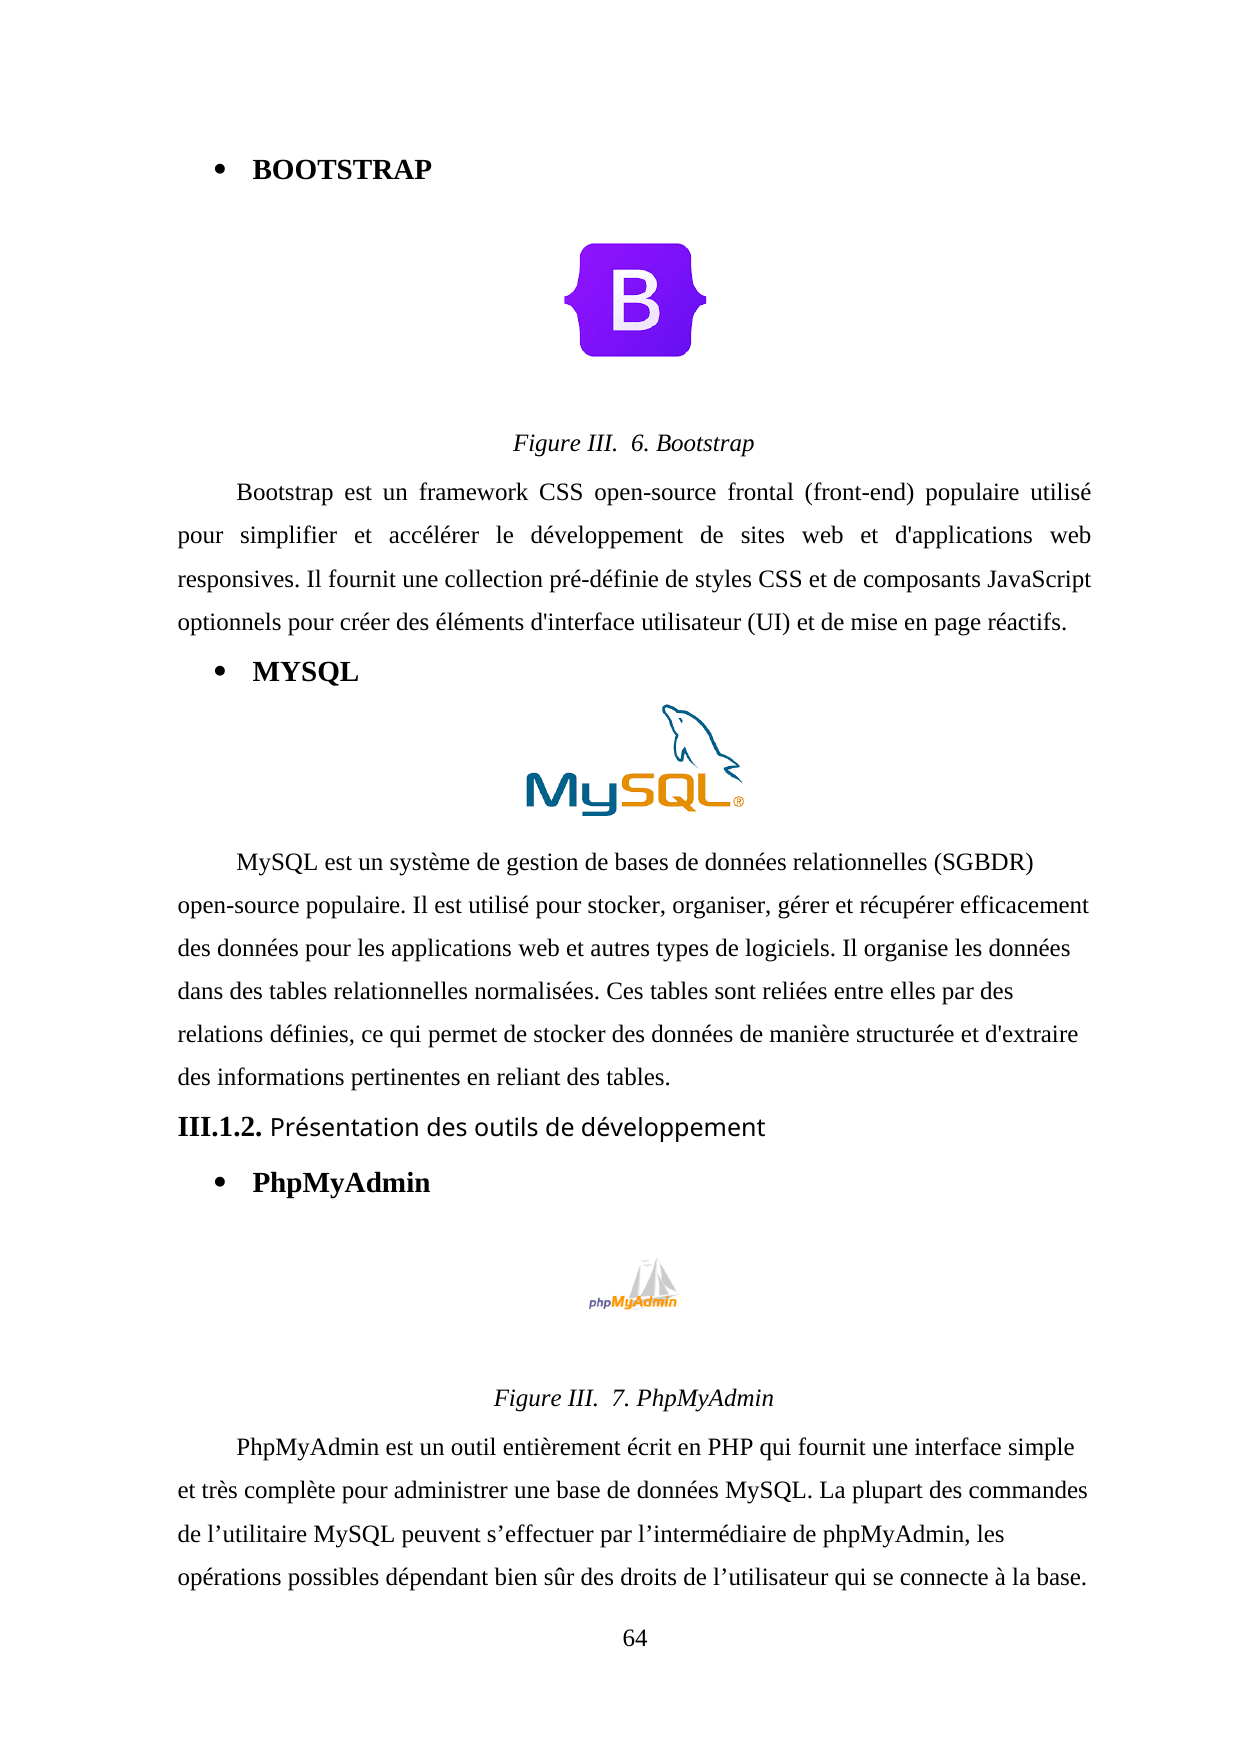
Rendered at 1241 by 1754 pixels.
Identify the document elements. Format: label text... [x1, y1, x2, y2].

subtitle PhpMyAdmin [215, 1166, 1092, 1199]
text PhpMyAdmin est un outil entièrement écrit en PHP qui fournit une interface simple et très complète pour administrer une base de données MySQL. La plupart des commandes de l’utilitaire MySQL peuvent s’effectuer par l’intermédiaire de phpMyAdmin, les opérations possibles dépendant bien sûr des droits de l’utilisateur qui se connecte à la base. [177, 1432, 1092, 1591]
picture [566, 1216, 703, 1352]
subtitle III.1.2. Présentation des outils de développement [177, 1109, 1092, 1144]
text Figure III. 7. PhpMyAdmin [177, 1383, 1092, 1412]
subtitle BOOTSTRAP [215, 152, 1092, 186]
text MySQL est un système de gestion de bases de données relationnelles (SGBDR) open-source populaire. Il est utilisé pour stocker, organiser, gérer et récupérer efficacement des données pour les applications web et autres types de logiciels. Il organise les données dans des tables relationnelles normalisées. Ces tables sont reliées entre elles par des relations définies, ce qui permet de stocker des données de manière structurée et d'extraire des informations pertinentes en reliant des tables. [177, 847, 1092, 1091]
picture [537, 202, 733, 397]
text Bootstrap est un framework CSS open-source frontal (front-end) populaire utilisé pour simplifier et accélérer le développement de sites web et d'applications web responsives. Il fournit une collection pré-définie de styles CSS et de composants JavaScript optionnels pour créer des éléments d'interface utilisateur (UI) et de mise en page réactifs. [177, 477, 1092, 636]
subtitle MYSQL [215, 654, 1092, 688]
text Figure III. 6. Bootstrap [177, 428, 1092, 457]
picture [526, 704, 744, 816]
